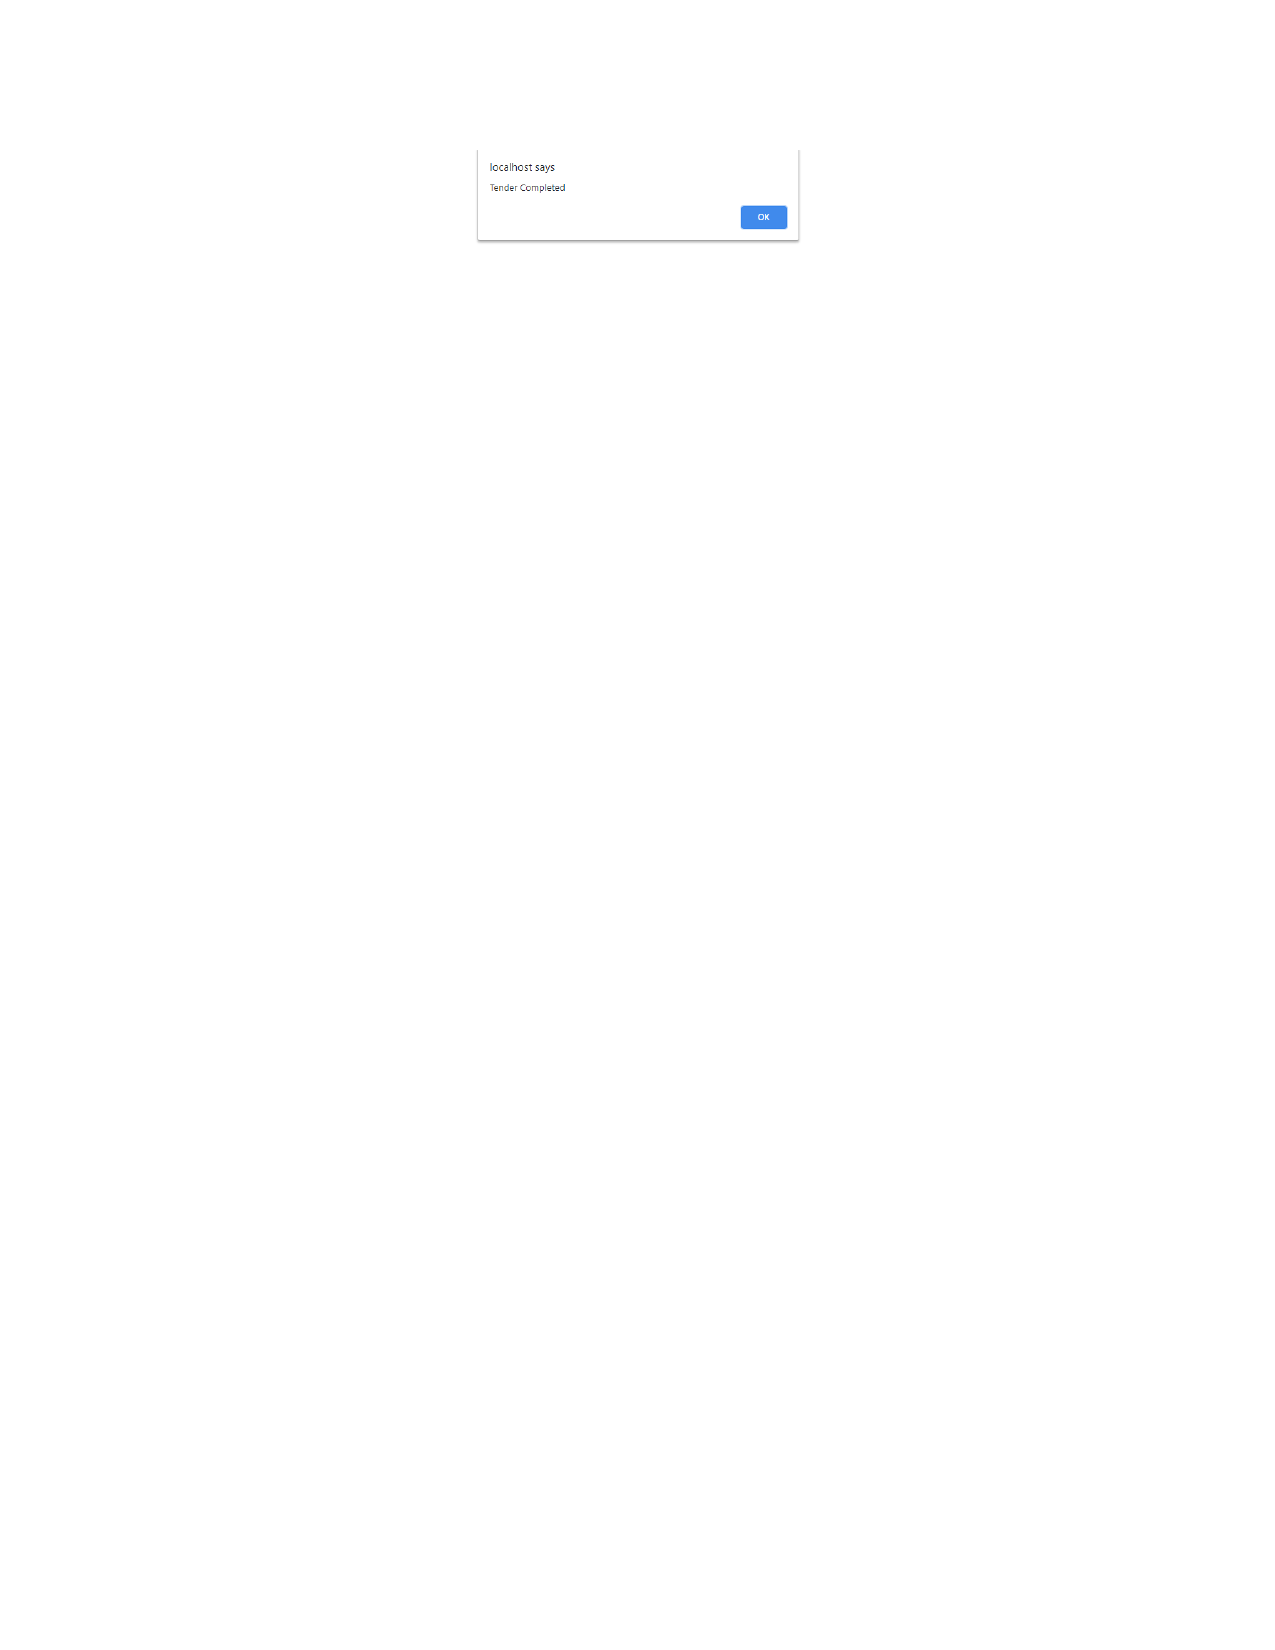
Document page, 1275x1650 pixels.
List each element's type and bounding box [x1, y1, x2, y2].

picture [150, 150, 1125, 699]
